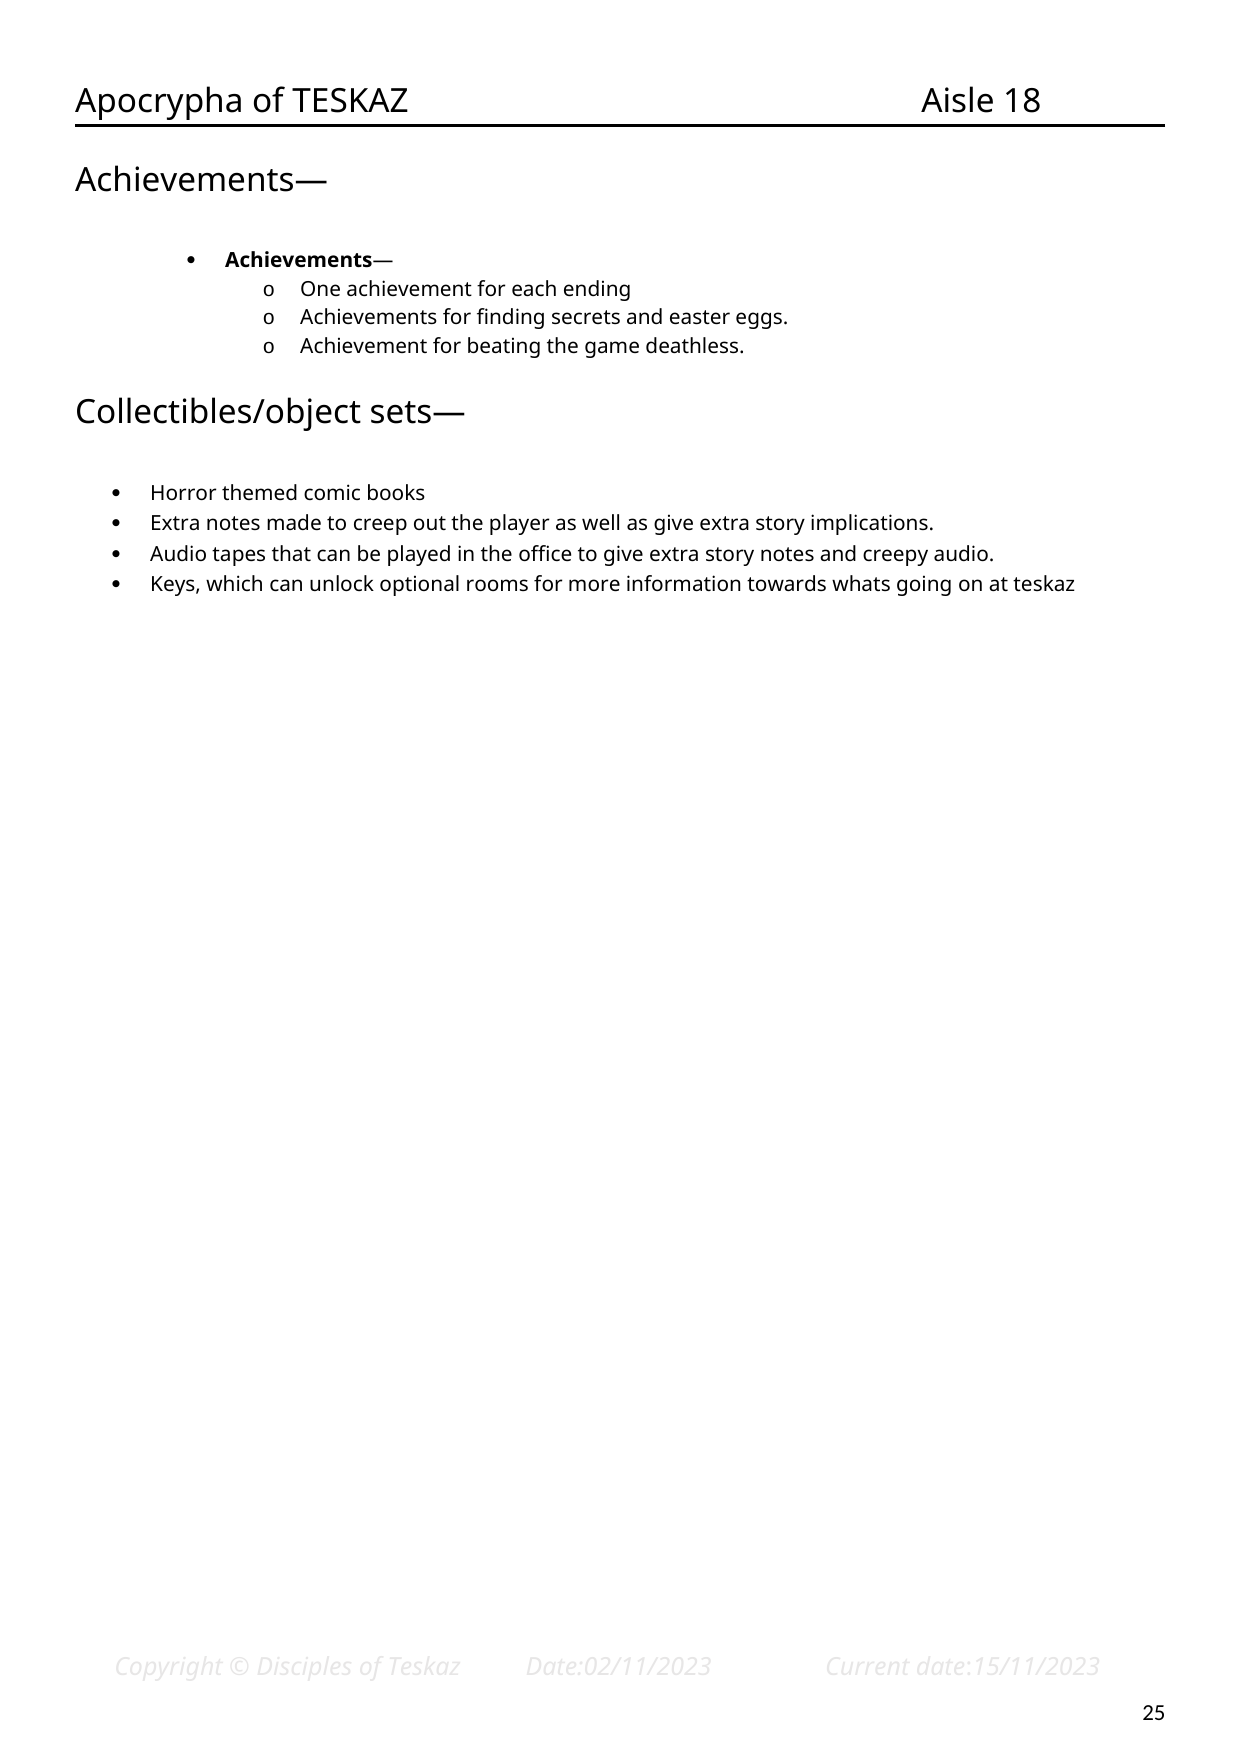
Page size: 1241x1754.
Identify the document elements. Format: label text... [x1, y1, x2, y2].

list One achievement for each ending [262, 274, 1165, 302]
list Keys, which can unlock optional rooms for more information towards whats going on at teskaz [112, 569, 1165, 598]
list Achievements for finding secrets and easter eggs. [262, 302, 1165, 331]
list Achievement for beating the game deathless. [262, 331, 1165, 359]
list Audio tapes that can be played in the office to give extra story notes and creepy audio. [112, 539, 1165, 567]
list Extra notes made to creep out the player as well as give extra story implications. [112, 508, 1165, 537]
list Horror themed comic books [112, 478, 1165, 506]
subtitle Collectibles/object sets— [75, 388, 1165, 433]
subtitle Achievements— [75, 155, 1165, 201]
list Achievements— [187, 245, 1165, 274]
